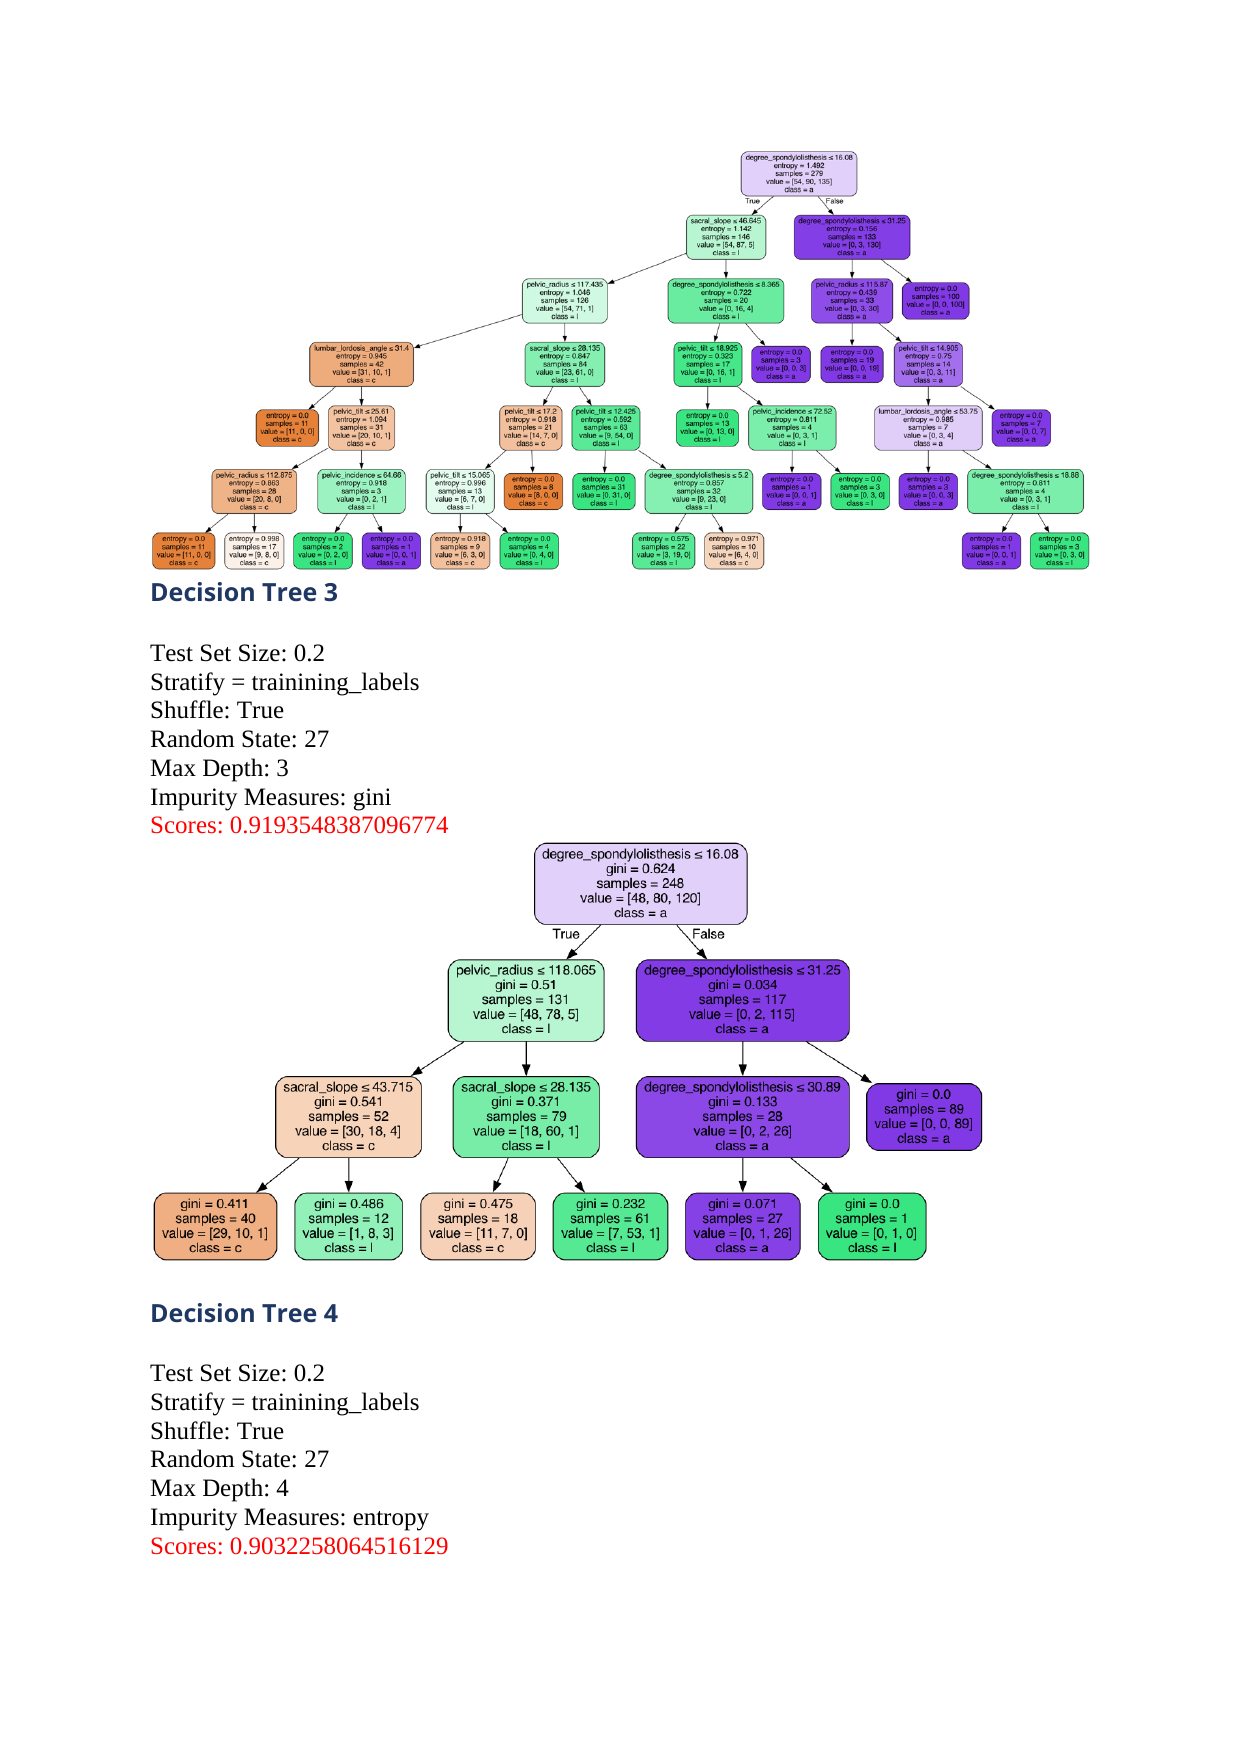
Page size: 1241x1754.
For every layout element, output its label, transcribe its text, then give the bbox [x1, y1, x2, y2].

text Shuffle: True [150, 695, 1090, 724]
text Random State: 27 [150, 724, 1090, 753]
text Impurity Measures: gini [150, 782, 1090, 810]
text Stratify = trainining_labels [150, 1387, 1090, 1416]
picture [150, 839, 985, 1263]
text Shuffle: True [150, 1416, 1090, 1444]
text Max Depth: 3 [150, 753, 1090, 782]
subtitle Decision Tree 4 [150, 1295, 1090, 1329]
text Test Set Size: 0.2 [150, 1358, 1090, 1387]
text Scores: 0.9032258064516129 [150, 1531, 1090, 1559]
text Max Depth: 4 [150, 1473, 1090, 1502]
text Random State: 27 [150, 1444, 1090, 1473]
text Impurity Measures: entropy [150, 1502, 1090, 1531]
text Test Set Size: 0.2 [150, 638, 1090, 667]
subtitle Decision Tree 3 [150, 575, 1090, 609]
text Stratify = trainining_labels [150, 667, 1090, 695]
text Scores: 0.9193548387096774 [150, 810, 1090, 839]
picture [150, 150, 1091, 571]
